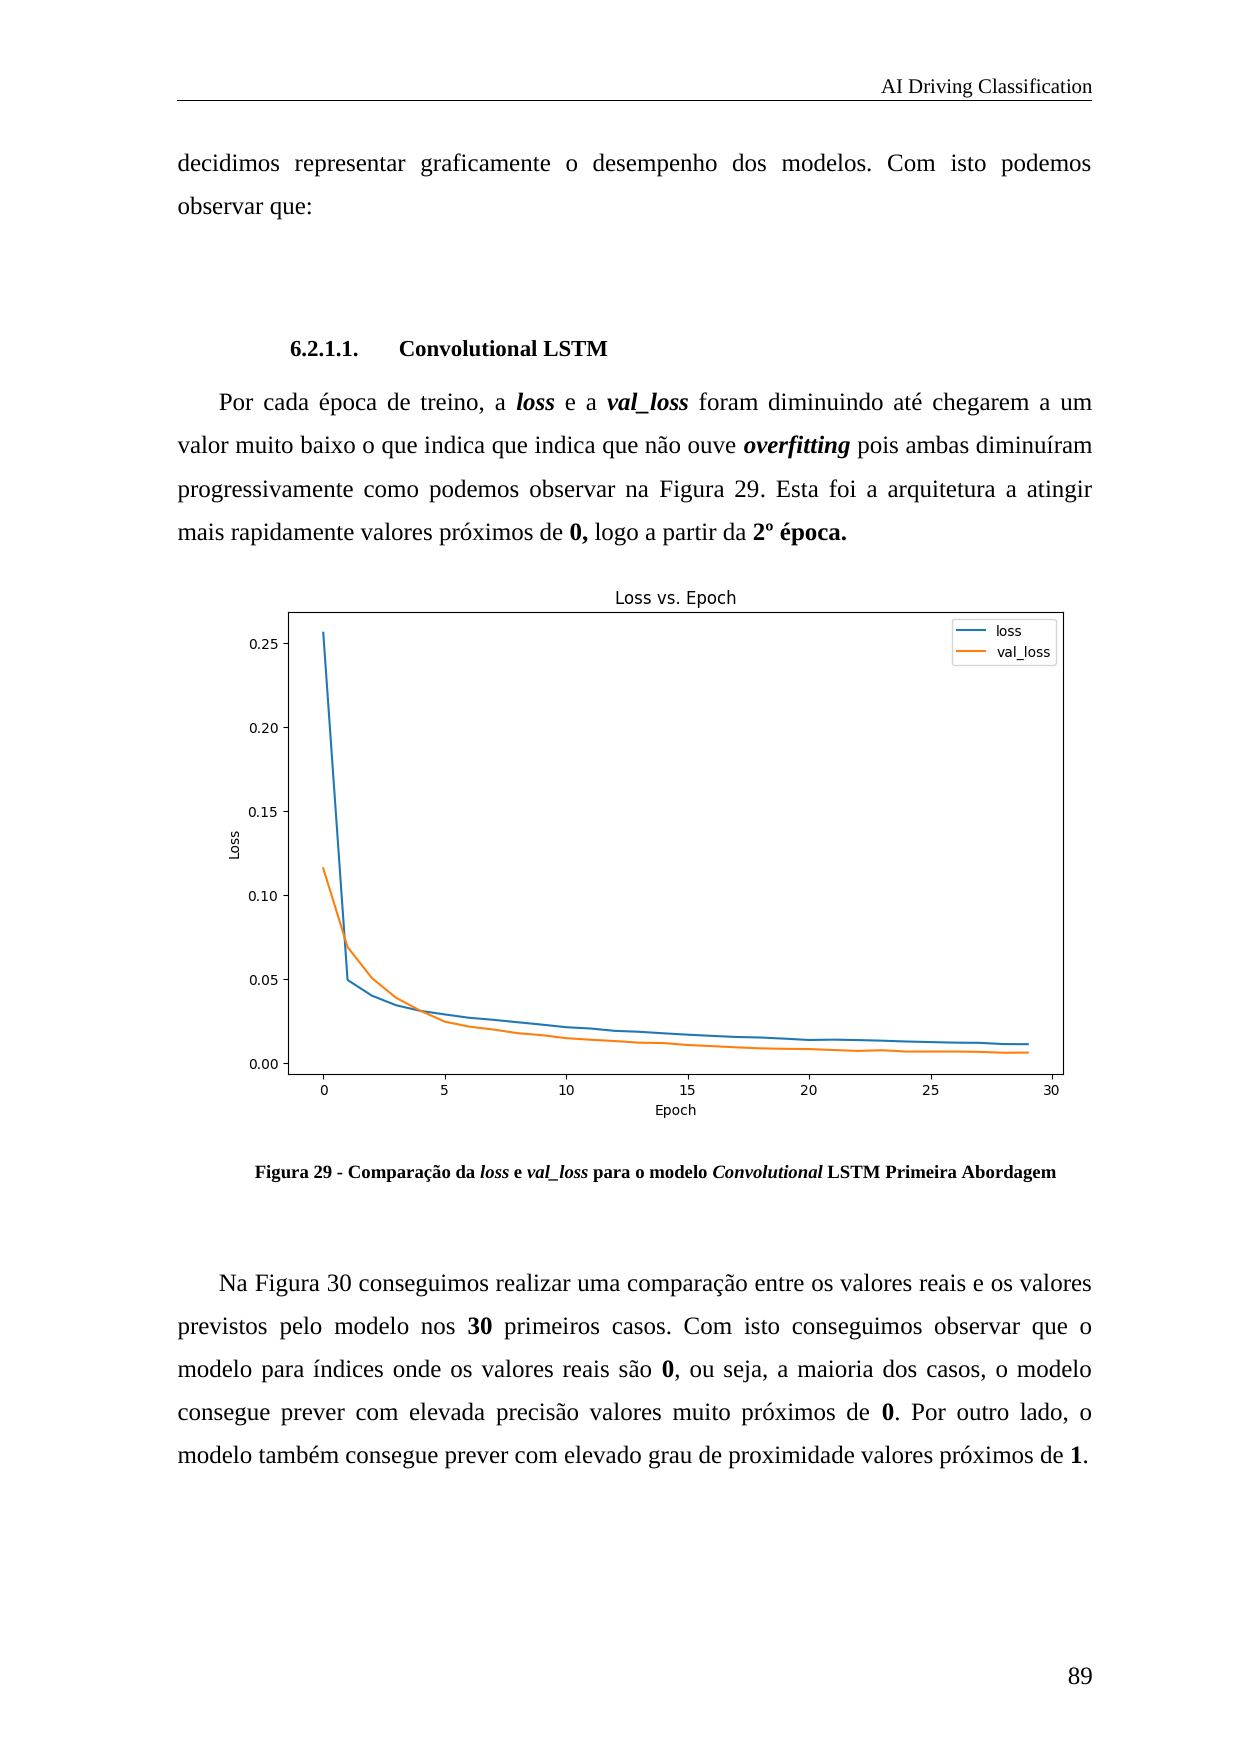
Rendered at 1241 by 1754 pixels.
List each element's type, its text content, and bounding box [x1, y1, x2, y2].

subtitle Convolutional LSTM [290, 335, 1092, 362]
text Na Figura 30 conseguimos realizar uma comparação entre os valores reais e os valores previstos pelo modelo nos 30 primeiros casos. Com isto conseguimos observar que o modelo para índices onde os valores reais são 0, ou seja, a maioria dos casos, o modelo consegue prever com elevada precisão valores muito próximos de 0. Por outro lado, o modelo também consegue prever com elevado grau de proximidade valores próximos de 1. [177, 1268, 1092, 1469]
picture [218, 580, 1072, 1127]
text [177, 148, 1092, 219]
text Figura 29 - Comparação da loss e val_loss para o modelo Convolutional LSTM Primeira Abordagem [177, 1161, 1092, 1183]
text Por cada época de treino, a loss e a val_loss foram diminuindo até chegarem a um valor muito baixo o que indica que indica que não ouve overfitting pois ambas diminuíram progressivamente como podemos observar na Figura 29. Esta foi a arquitetura a atingir mais rapidamente valores próximos de 0, logo a partir da 2º época. [177, 387, 1092, 546]
